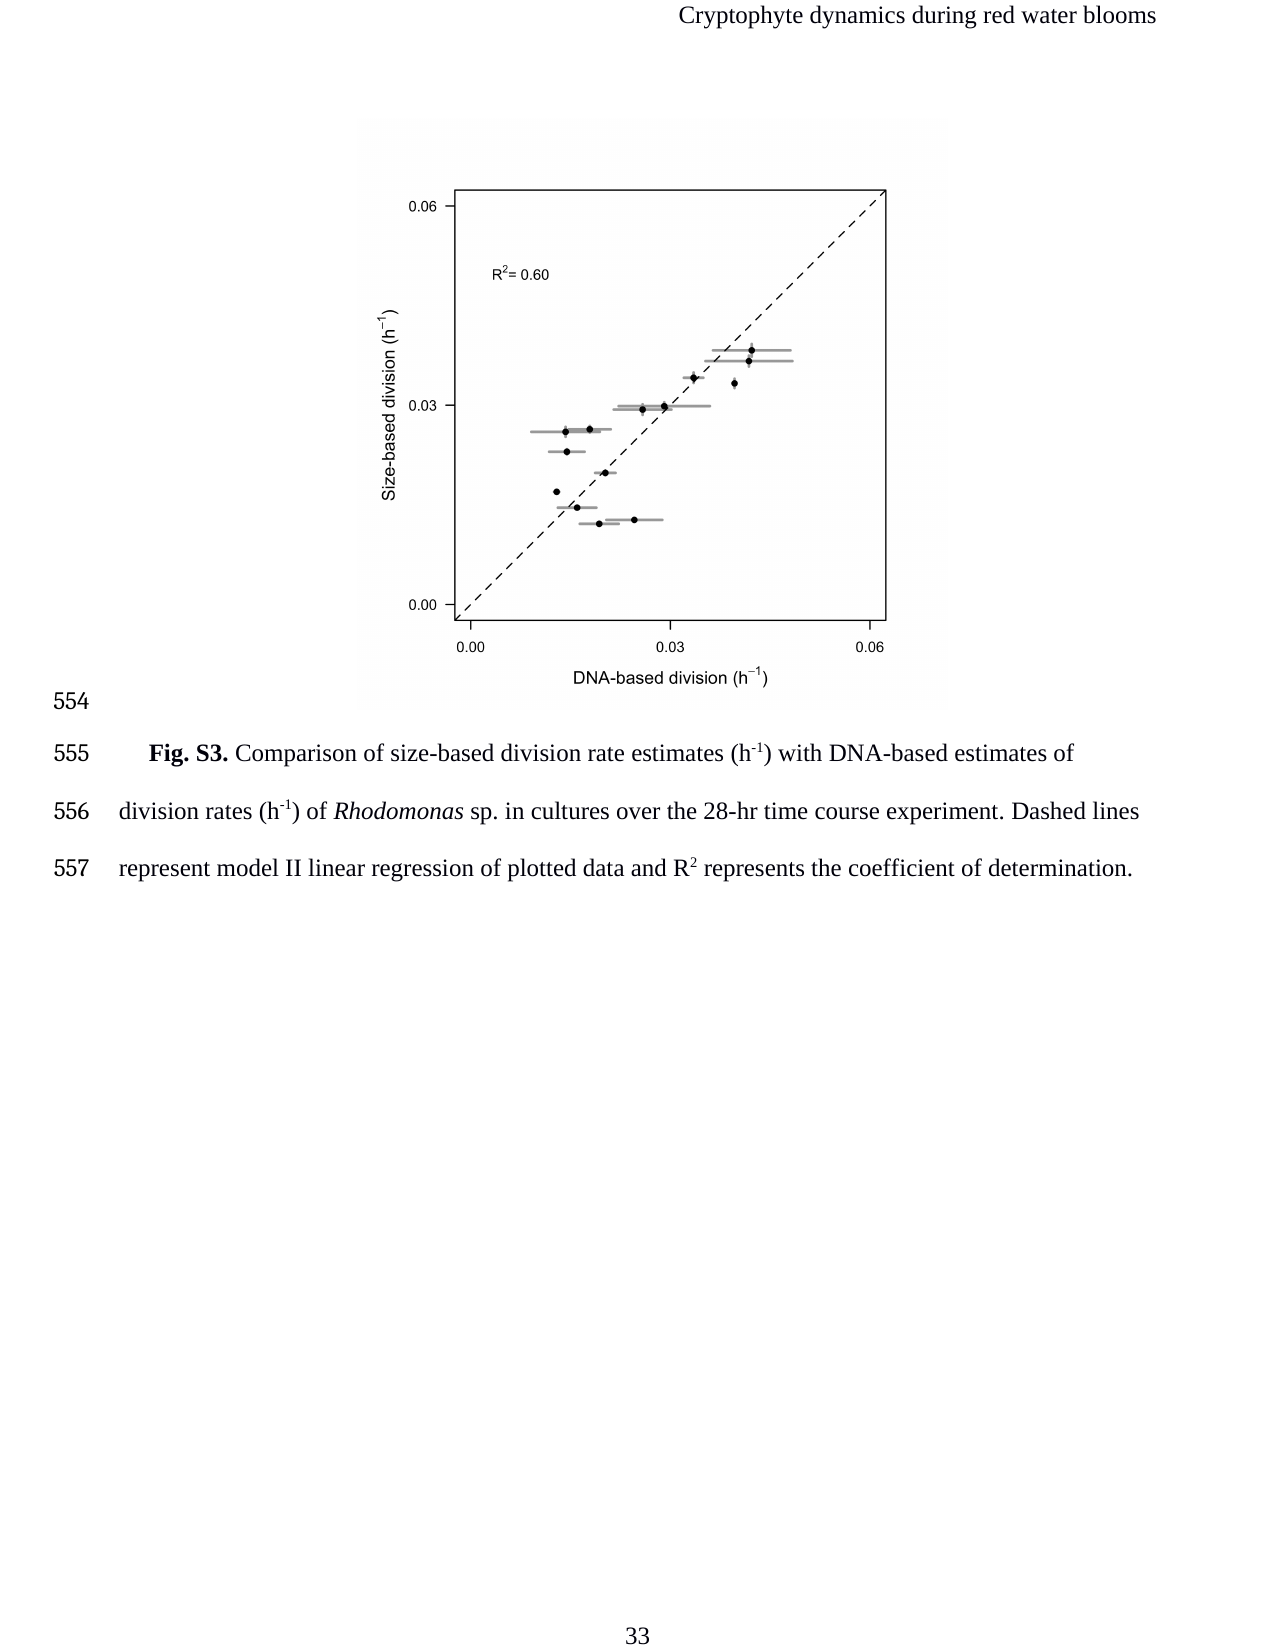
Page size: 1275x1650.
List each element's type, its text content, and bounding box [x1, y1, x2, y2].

picture [356, 118, 949, 710]
text Fig. S3. Comparison of size-based division rate estimates (h-1) with DNA-based estimates of division rates (h-1) of Rhodomonas sp. in cultures over the 28-hr time course experiment. Dashed lines represent model II linear regression of plotted data and R2 represents the coefficient of determination. [118, 738, 1156, 882]
